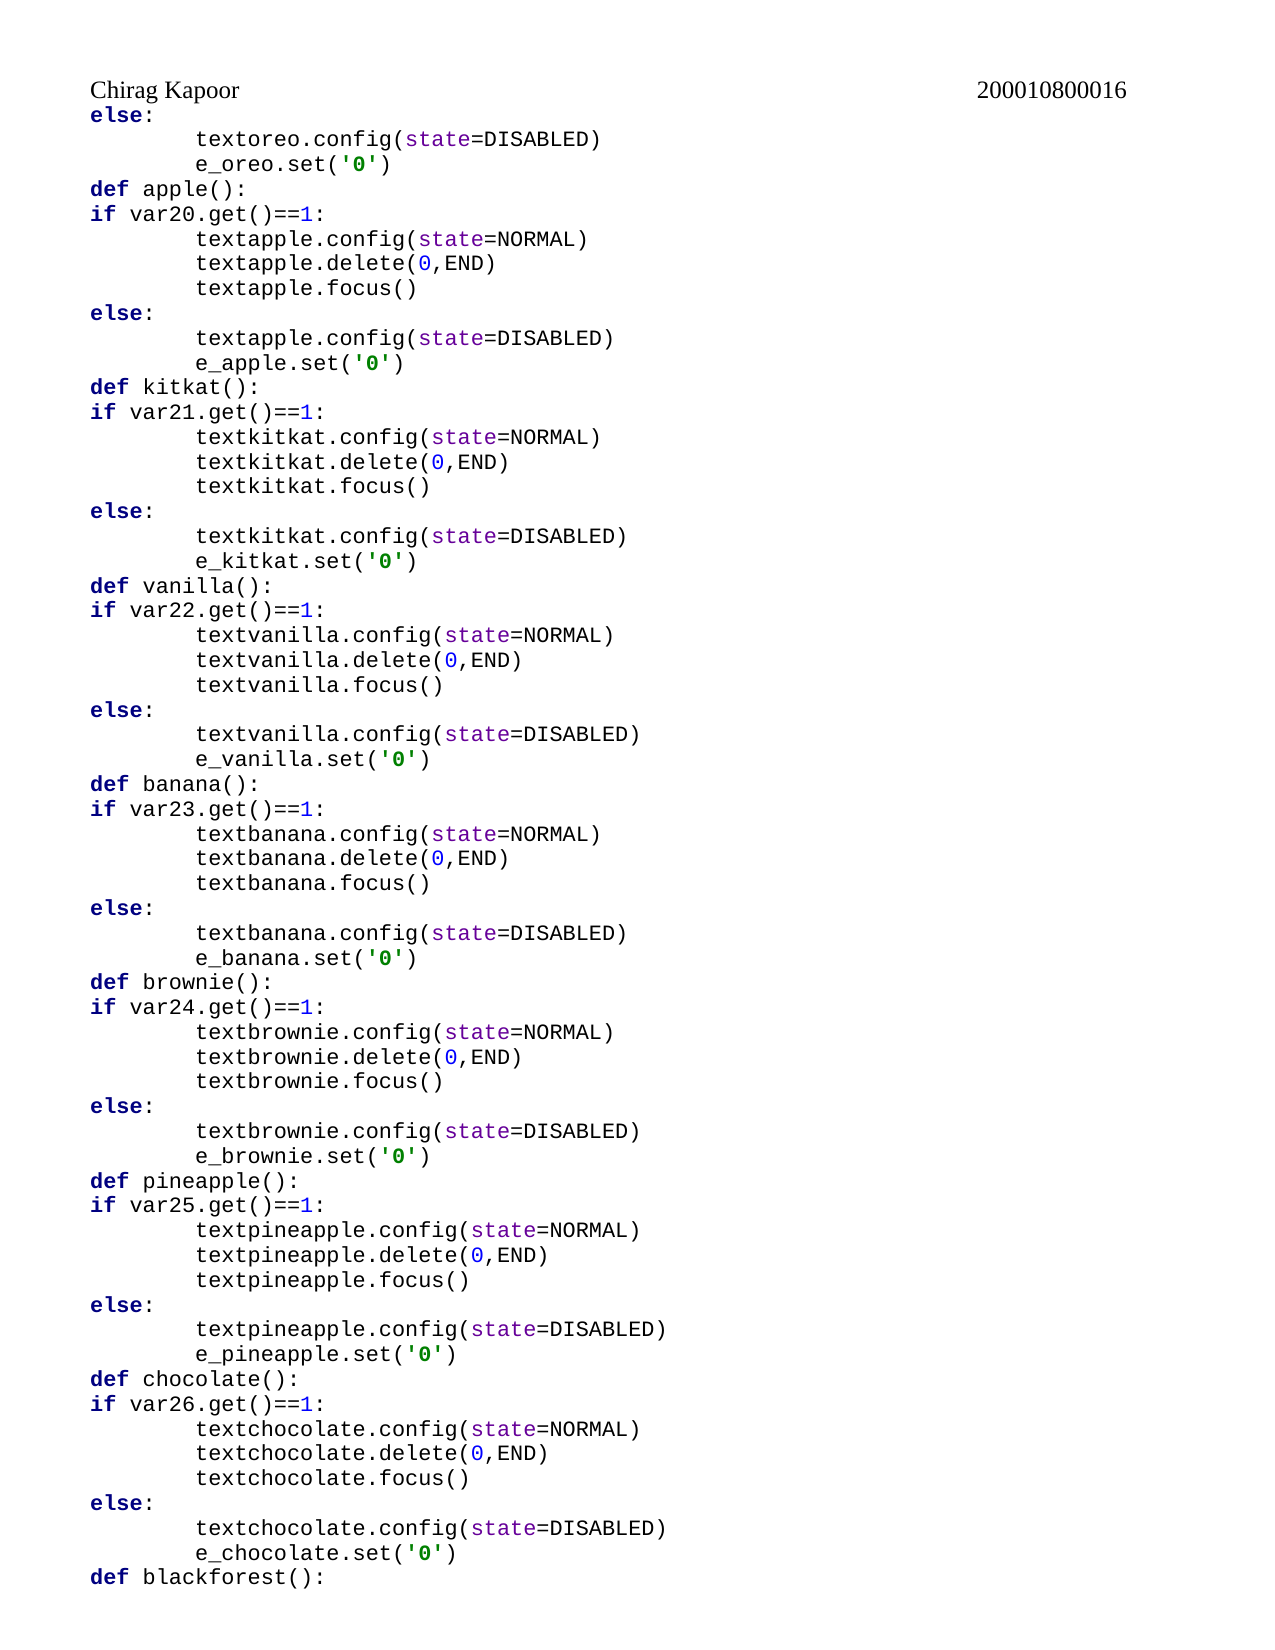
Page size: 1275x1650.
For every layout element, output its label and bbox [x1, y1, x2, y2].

text [90, 104, 1215, 1591]
